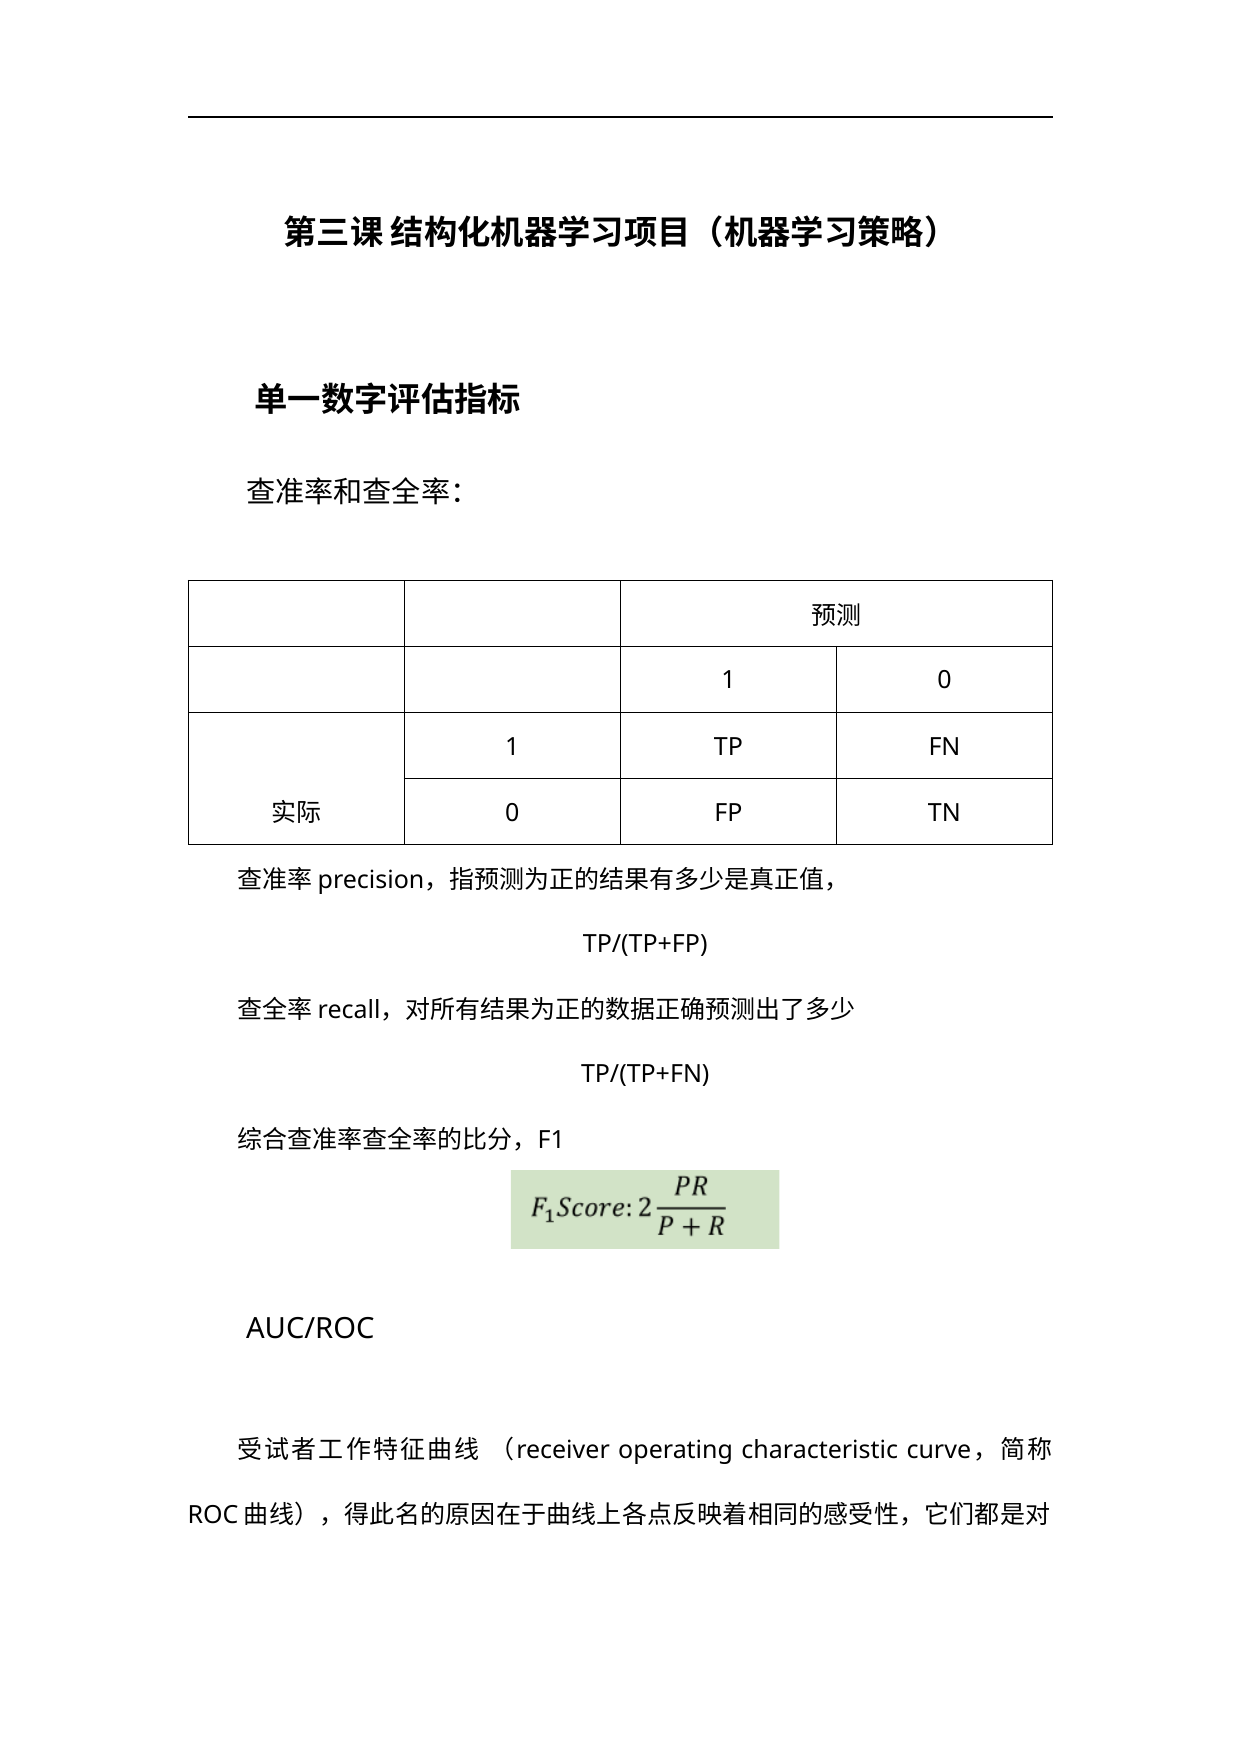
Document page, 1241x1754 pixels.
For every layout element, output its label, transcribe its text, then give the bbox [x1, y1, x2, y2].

text 综合查准率查全率的比分，F1 [187, 1105, 1053, 1170]
table_cell FP [621, 779, 836, 844]
table_header [189, 581, 404, 646]
table_cell TP [621, 713, 836, 778]
text TP/(TP+FN) [187, 1040, 1053, 1105]
table_cell [189, 647, 404, 712]
text 查全率recall，对所有结果为正的数据正确预测出了多少 [187, 975, 1053, 1040]
subtitle 单一数字评估指标 [187, 365, 1053, 430]
table_cell 1 [621, 647, 836, 712]
table_cell 0 [405, 779, 620, 844]
subtitle 查准率和查全率： [187, 457, 1053, 522]
table_cell 实际 [189, 713, 404, 844]
table_cell 0 [837, 647, 1052, 712]
picture [510, 1170, 780, 1249]
table_header 预测 [621, 581, 1052, 646]
subtitle 第三课 结构化机器学习项目（机器学习策略） [187, 197, 1053, 262]
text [187, 1416, 1053, 1546]
table_header [405, 581, 620, 646]
subtitle AUC/ROC [187, 1294, 1053, 1359]
table_cell [405, 647, 620, 712]
text TP/(TP+FP) [187, 910, 1053, 975]
table_cell FN [837, 713, 1052, 778]
table_cell 1 [405, 713, 620, 778]
text 查准率precision，指预测为正的结果有多少是真正值， [187, 845, 1053, 910]
table_cell TN [837, 779, 1052, 844]
